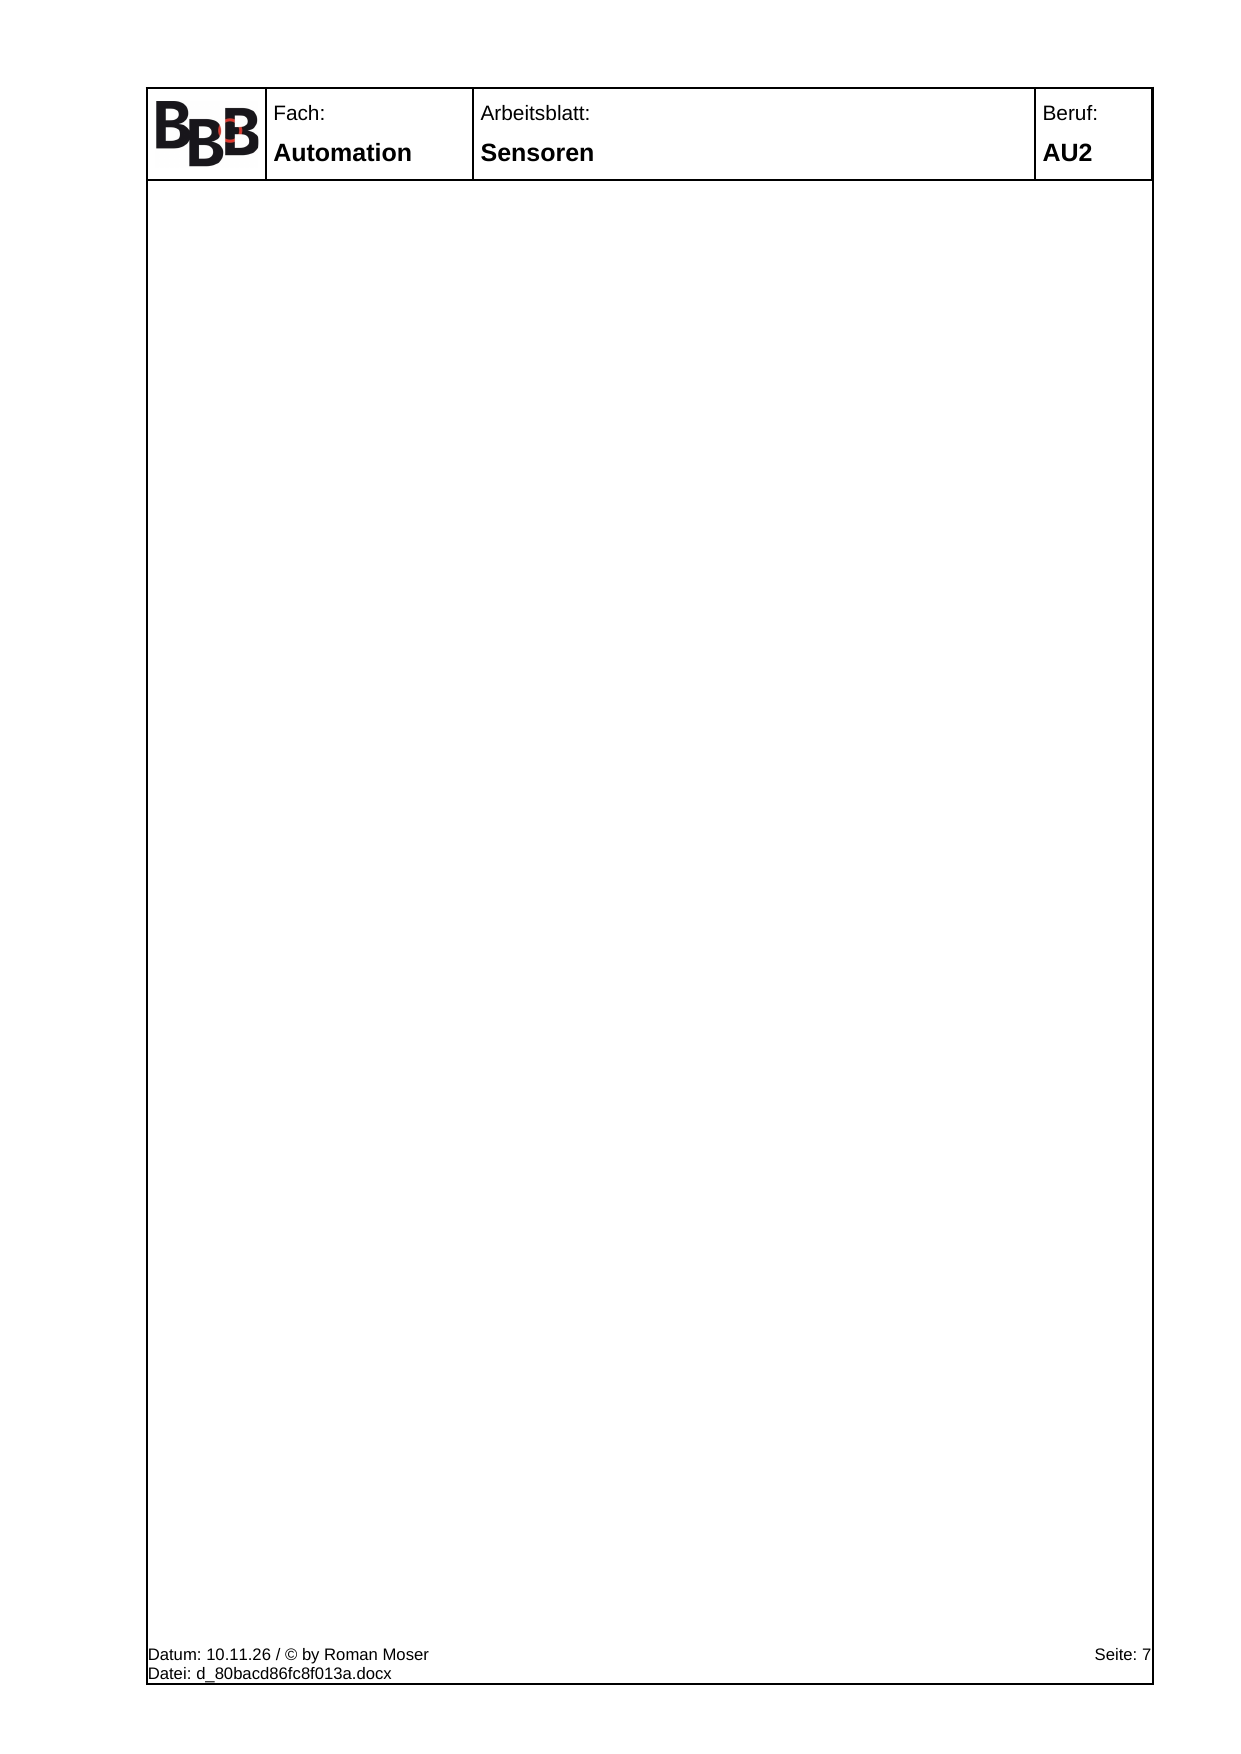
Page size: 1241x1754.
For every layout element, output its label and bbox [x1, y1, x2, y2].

picture [155, 101, 259, 168]
